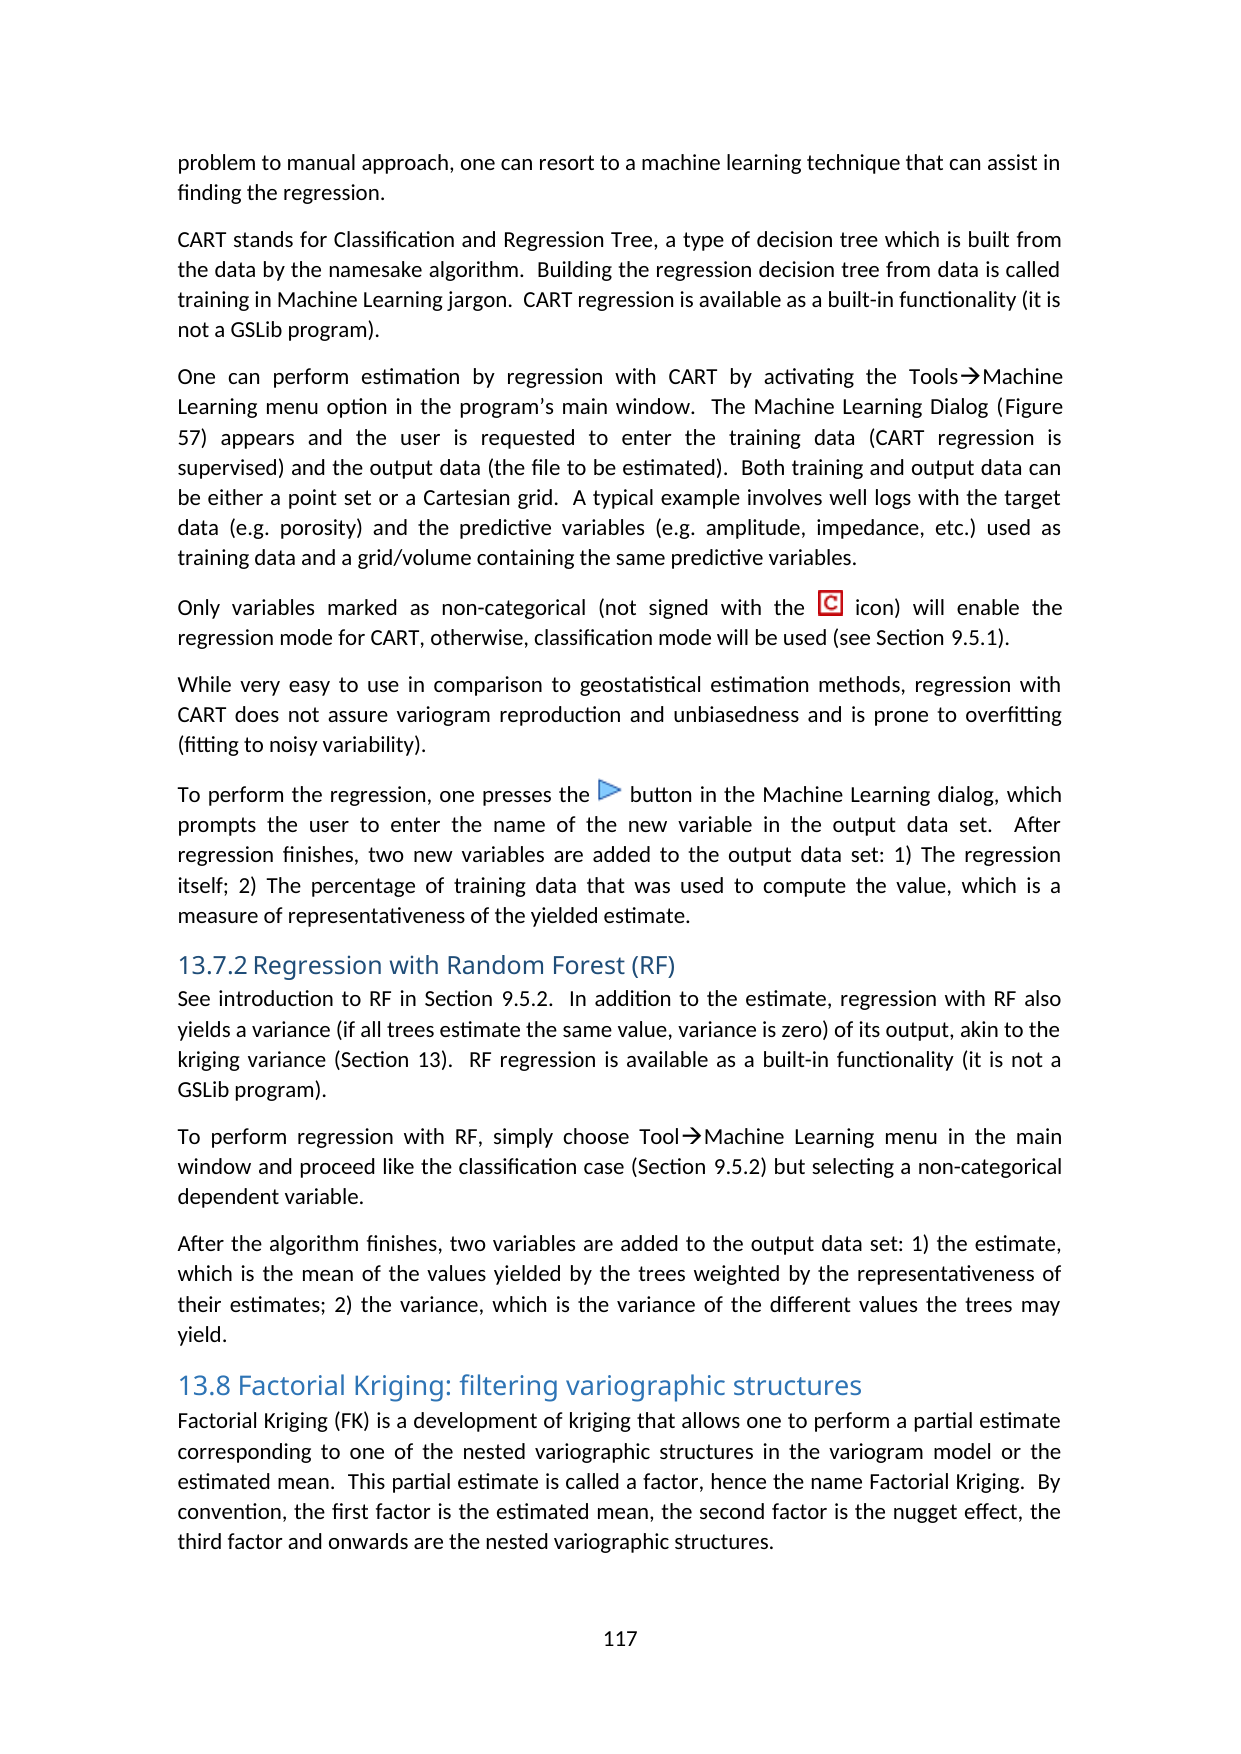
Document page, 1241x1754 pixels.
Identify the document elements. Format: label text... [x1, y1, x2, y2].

text Only variables marked as non-categorical (not signed with the icon) will enable the regression mode for CART, otherwise, classification mode will be used (see Section 9.5.1). [177, 590, 1063, 651]
text To perform regression with RF, simply choose ToolMachine Learning menu in the main window and proceed like the classification case (Section 9.5.2) but selecting a non-categorical dependent variable. [177, 1122, 1063, 1211]
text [177, 148, 1063, 206]
text To perform the regression, one presses the button in the Machine Learning dialog, which prompts the user to enter the name of the new variable in the output data set. After regression finishes, two new variables are added to the output data set: 1) The regression itself; 2) The percentage of training data that was used to compute the value, which is a measure of representativeness of the yielded estimate. [177, 777, 1063, 929]
text One can perform estimation by regression with CART by activating the ToolsMachine Learning menu option in the program’s main window. The Machine Learning Dialog (Figure 56) appears and the user is requested to enter the training data (CART regression is supervised) and the output data (the file to be estimated). Both training and output data can be either a point set or a Cartesian grid. A typical example involves well logs with the target data (e.g. porosity) and the predictive variables (e.g. amplitude, impedance, etc.) used as training data and a grid/volume containing the same predictive variables. [177, 362, 1063, 571]
text See introduction to RF in Section 9.5.2. In addition to the estimate, regression with RF also yields a variance (if all trees estimate the same value, variance is zero) of its output, akin to the kriging variance (Section 12). RF regression is available as a built-in functionality (it is not a GSLib program). [177, 984, 1063, 1103]
text While very easy to use in comparison to geostatistical estimation methods, regression with CART does not assure variogram reproduction and unbiasedness and is prone to overfitting (fitting to noisy variability). [177, 670, 1063, 758]
subtitle Factorial Kriging: filtering variographic structures [177, 1367, 1063, 1404]
subtitle Regression with Random Forest (RF) [177, 948, 1063, 982]
text After the algorithm finishes, two variables are added to the output data set: 1) the estimate, which is the mean of the values yielded by the trees weighted by the representativeness of their estimates; 2) the variance, which is the variance of the different values the trees may yield. [177, 1229, 1063, 1348]
picture [818, 590, 843, 616]
picture [597, 777, 623, 803]
text Factorial Kriging (FK) is a development of kriging that allows one to perform a partial estimate corresponding to one of the nested variographic structures in the variogram model or the estimated mean. This partial estimate is called a factor, hence the name Factorial Kriging. By convention, the first factor is the estimated mean, the second factor is the nugget effect, the third factor and onwards are the nested variographic structures. [177, 1407, 1063, 1556]
text CART stands for Classification and Regression Tree, a type of decision tree which is built from the data by the namesake algorithm. Building the regression decision tree from data is called training in Machine Learning jargon. CART regression is available as a built-in functionality (it is not a GSLib program). [177, 225, 1063, 343]
